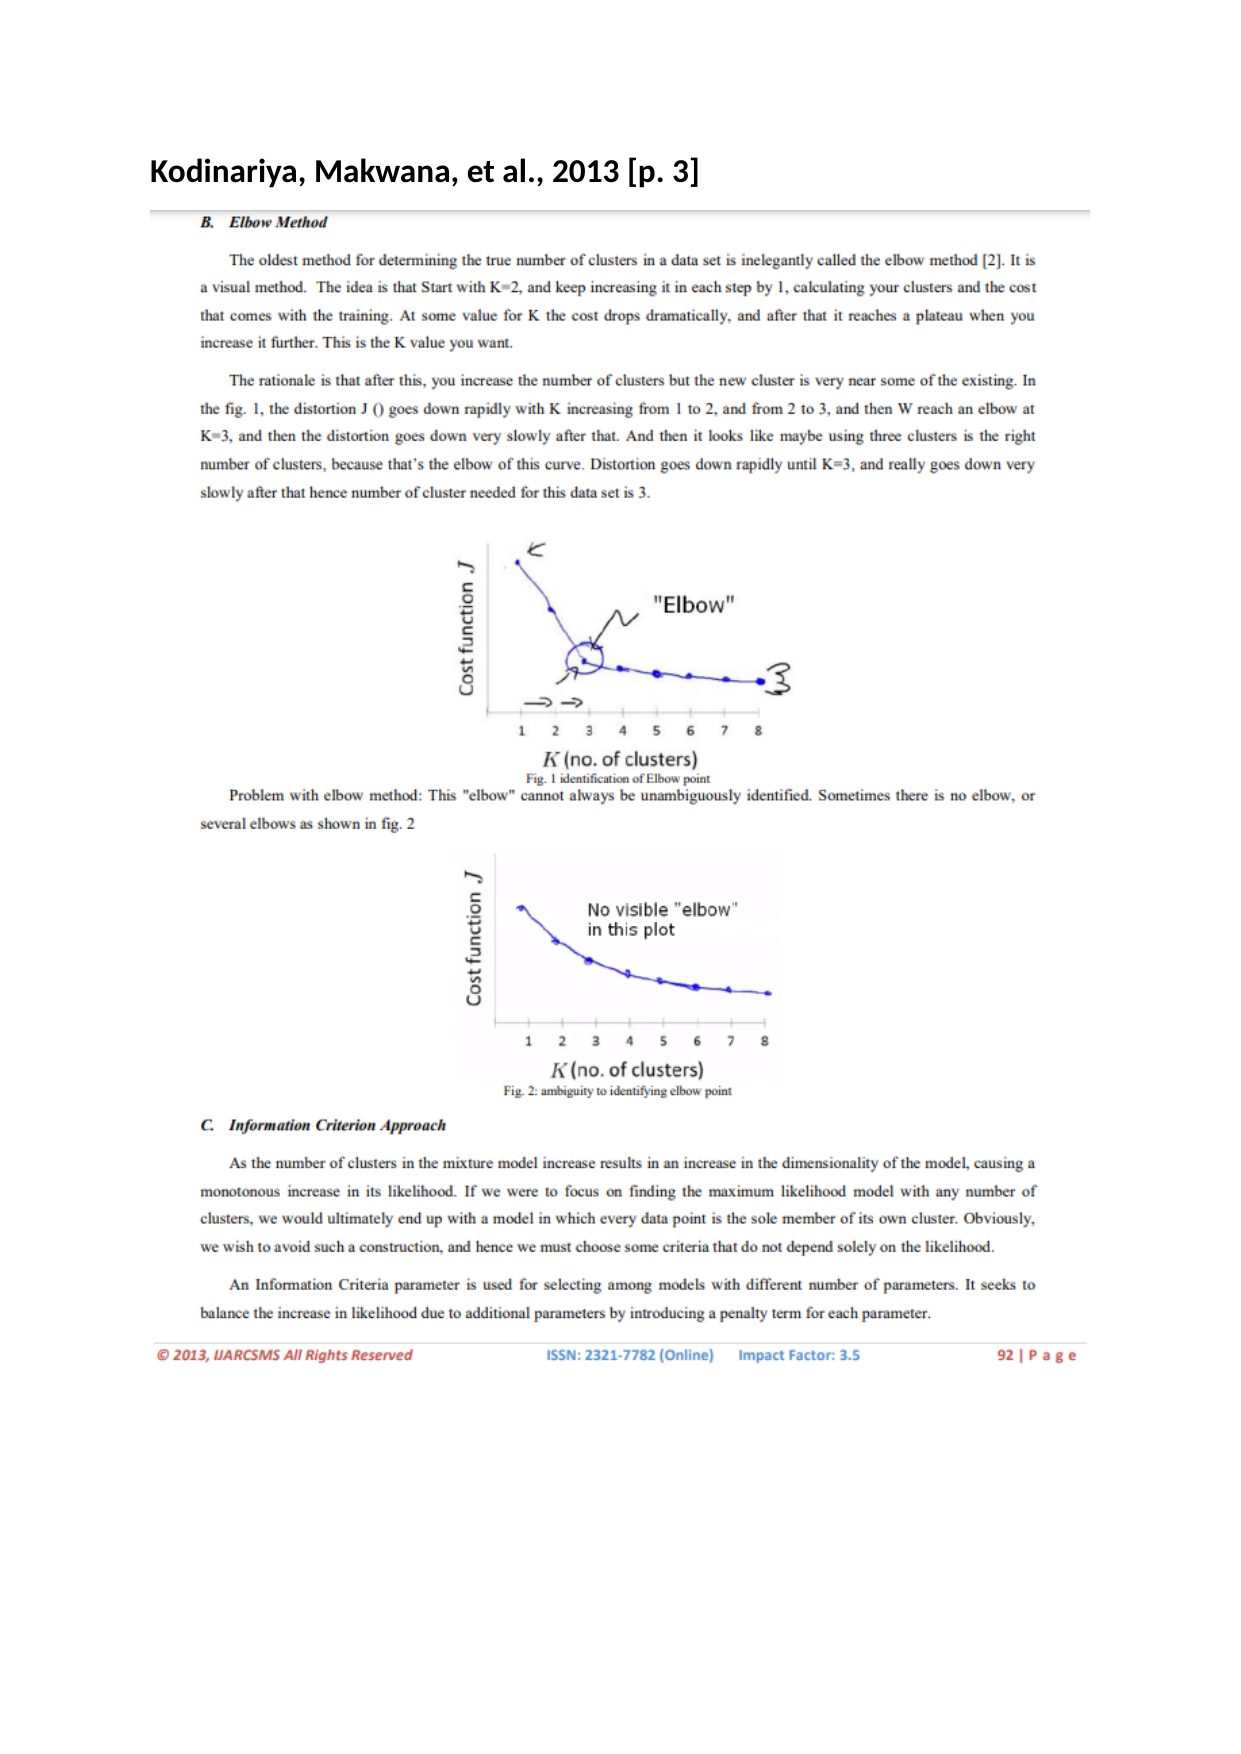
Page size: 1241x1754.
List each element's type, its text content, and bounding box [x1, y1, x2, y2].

text Kodinariya, Makwana, et al., 2013 [p. 3] [150, 150, 1090, 191]
picture [150, 210, 1091, 1367]
